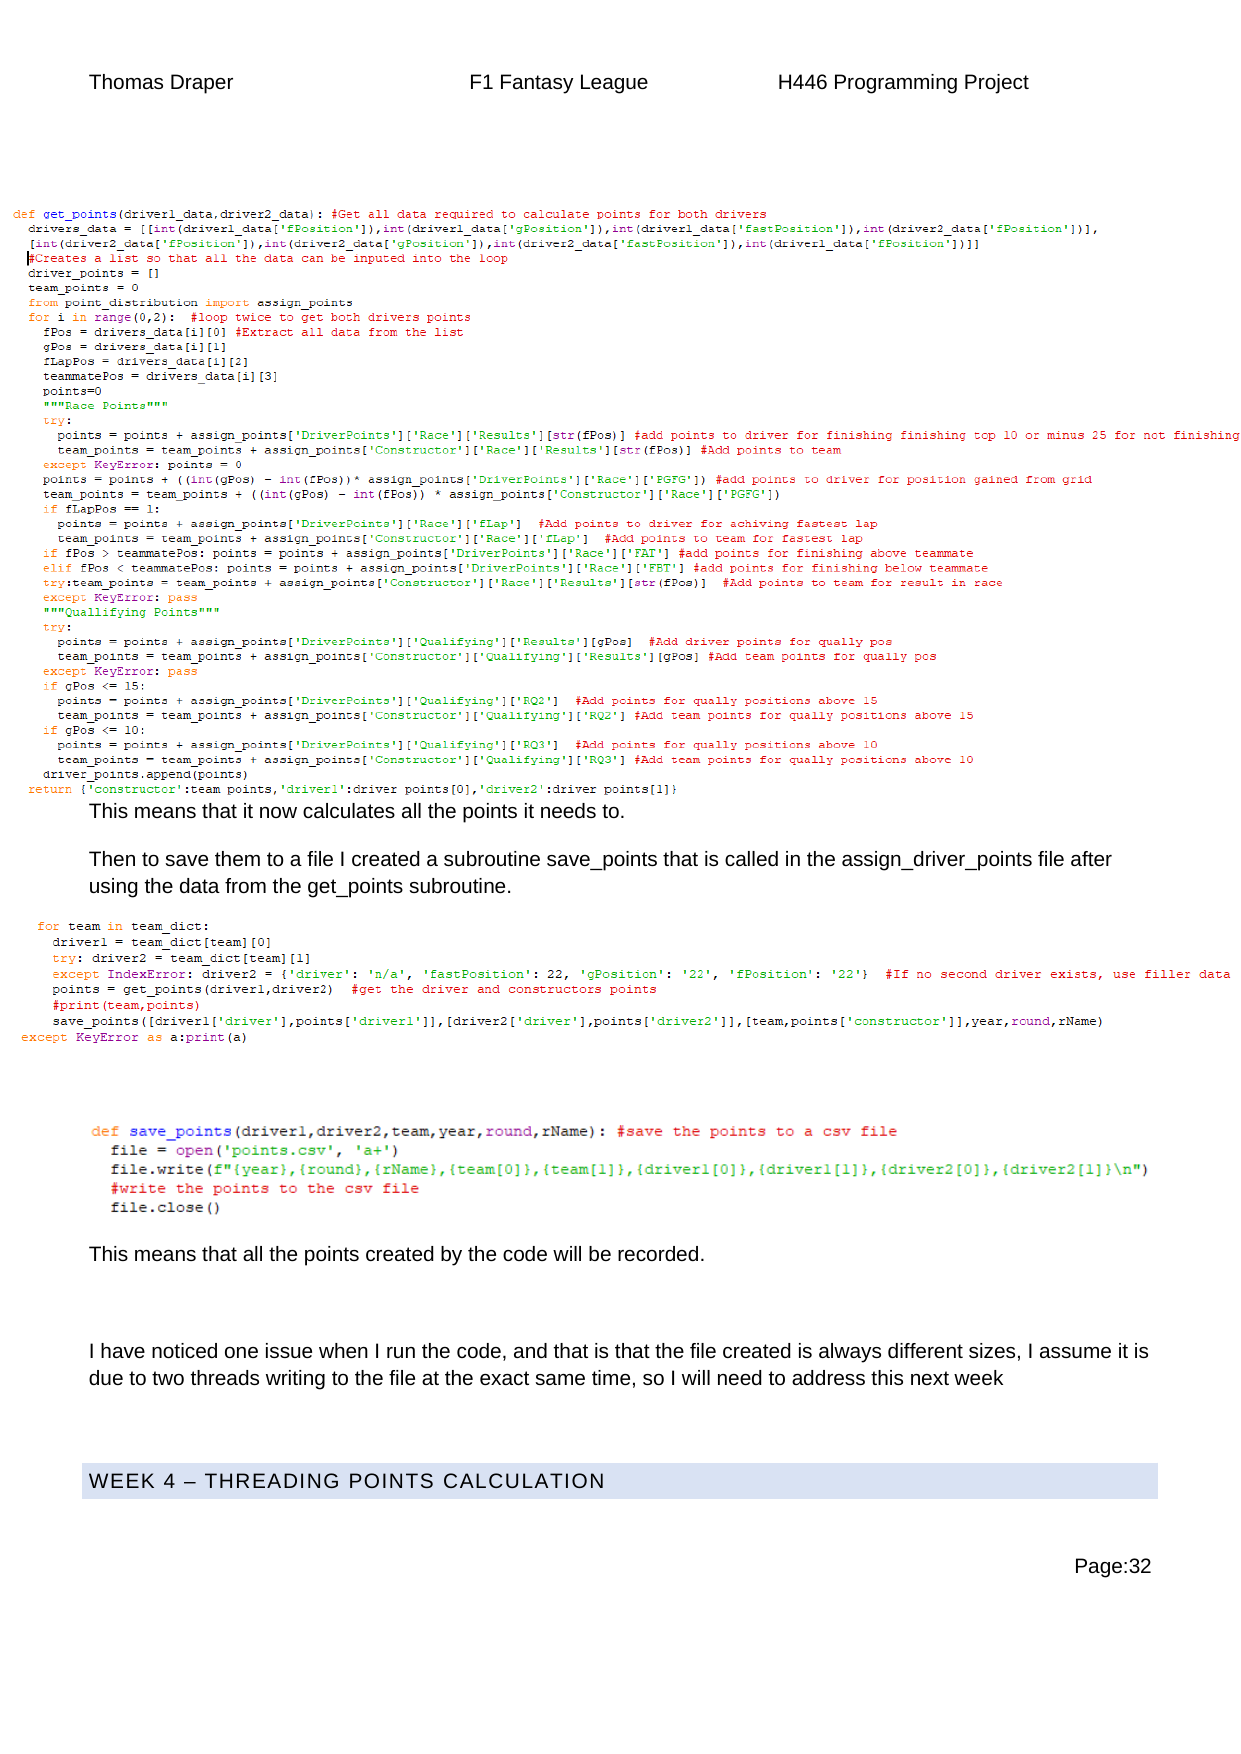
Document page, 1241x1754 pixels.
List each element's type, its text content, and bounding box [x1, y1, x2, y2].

text This means that it now calculates all the points it needs to. [89, 795, 1152, 822]
subtitle Week 4 – Threading Points Calculation [89, 1469, 1152, 1493]
picture [10, 207, 1241, 795]
picture [0, 918, 1241, 1049]
text This means that all the points created by the code will be recorded. [89, 1242, 1152, 1266]
text Then to save them to a file I created a subroutine save_points that is called in the assign_driver_points file after using the data from the get_points subroutine. [89, 847, 1152, 898]
text I have noticed one issue when I run the code, and that is that the file created is always different sizes, I assume it is due to two threads writing to the file at the exact same time, so I will need to address this next week [89, 1338, 1152, 1390]
picture [88, 1125, 1152, 1218]
